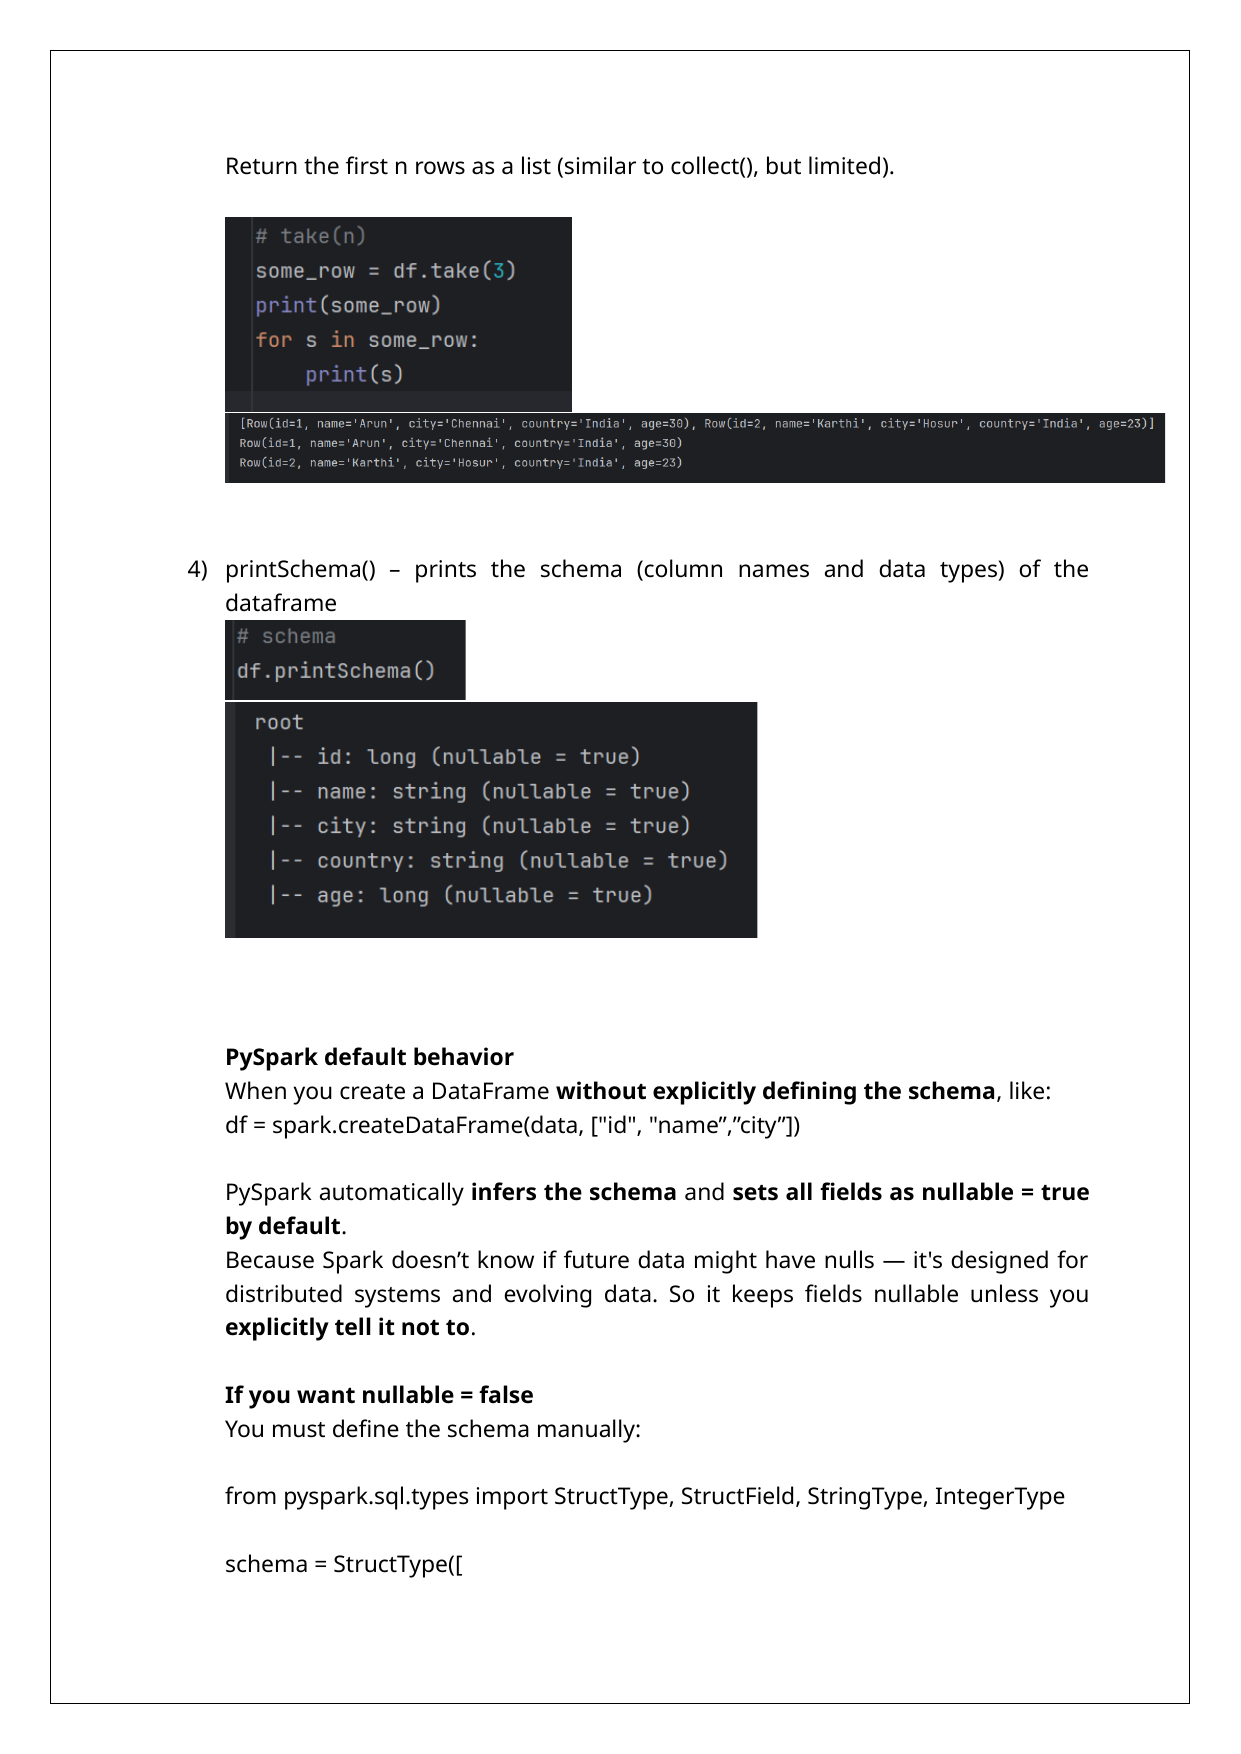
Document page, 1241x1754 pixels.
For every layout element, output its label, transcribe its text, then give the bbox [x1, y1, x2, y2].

list Return the first n rows as a list (similar to collect(), but limited). [225, 150, 1090, 181]
list If you want nullable = false [225, 1379, 1090, 1410]
list You must define the schema manually: [225, 1412, 1090, 1444]
picture [225, 702, 758, 938]
list PySpark automatically infers the schema and sets all fields as nullable = true by default. [225, 1176, 1090, 1241]
list When you create a DataFrame without explicitly defining the schema, like: [225, 1075, 1090, 1106]
list printSchema() – prints the schema (column names and data types) of the dataframe [187, 553, 1090, 618]
list Because Spark doesn’t know if future data might have nulls — it's designed for distributed systems and evolving data. So it keeps fields nullable unless you explicitly tell it not to. [225, 1244, 1090, 1342]
picture [225, 620, 466, 700]
picture [225, 217, 572, 412]
list PySpark default behavior [225, 1041, 1090, 1072]
list df = spark.createDataFrame(data, ["id", "name”,”city”]) [225, 1109, 1090, 1140]
list from pyspark.sql.types import StructType, StructField, StringType, IntegerType [225, 1480, 1090, 1511]
picture [225, 413, 1166, 483]
list schema = StructType([ [225, 1547, 1090, 1579]
